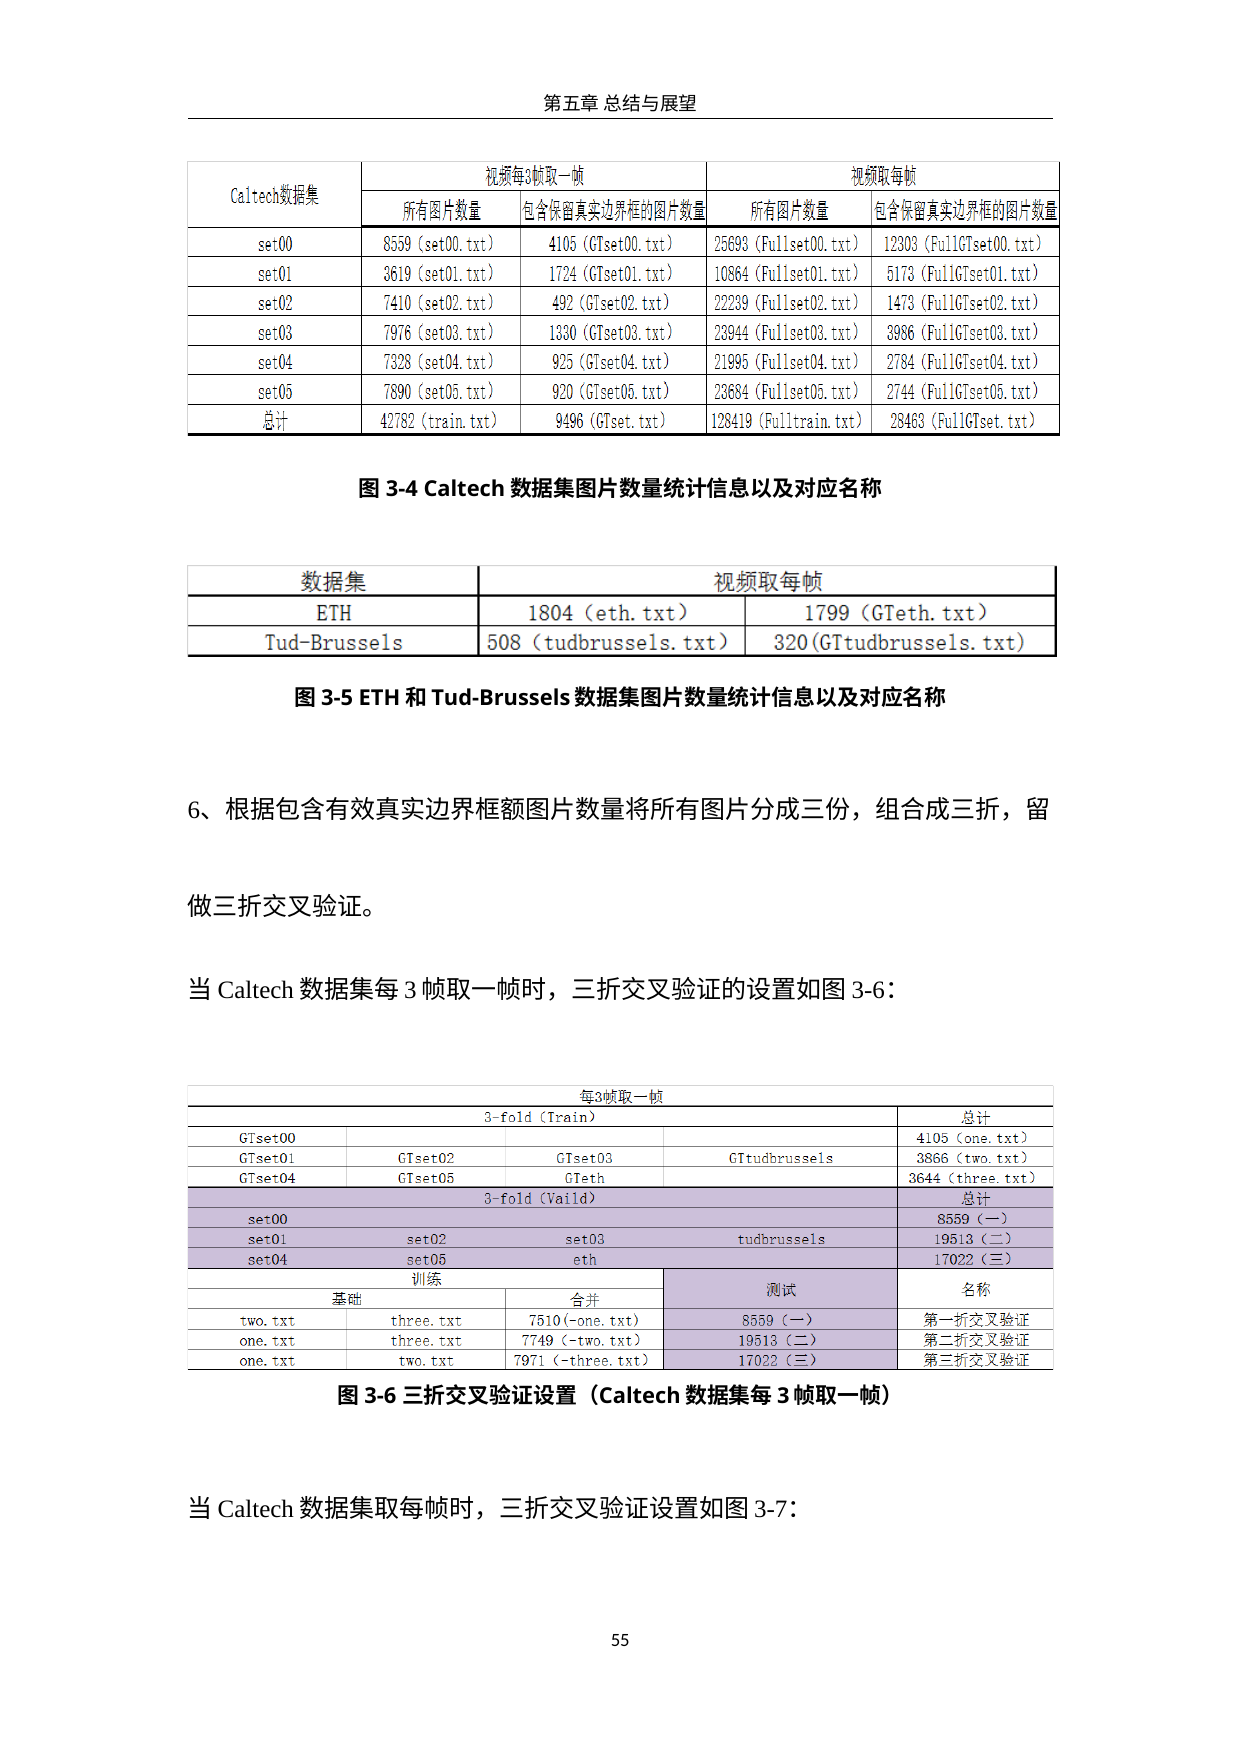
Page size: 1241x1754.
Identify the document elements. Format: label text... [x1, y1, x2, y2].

text 图 3-6 三折交叉验证设置（Caltech数据集每3帧取一帧） [187, 1378, 1053, 1411]
picture [187, 161, 1060, 436]
text 当Caltech数据集每3帧取一帧时，三折交叉验证的设置如图3-6： [187, 956, 1053, 1021]
text 图 3-5 ETH和Tud-Brussels数据集图片数量统计信息以及对应名称 [187, 657, 1053, 712]
text 6、根据包含有效真实边界框额图片数量将所有图片分成三份，组合成三折，留做三折交叉验证。 [187, 775, 1053, 937]
picture [187, 565, 1057, 657]
text 图 3-4 Caltech数据集图片数量统计信息以及对应名称 [187, 436, 1053, 503]
picture [187, 1085, 1054, 1370]
text 当Caltech数据集取每帧时，三折交叉验证设置如图3-7： [187, 1474, 1053, 1539]
